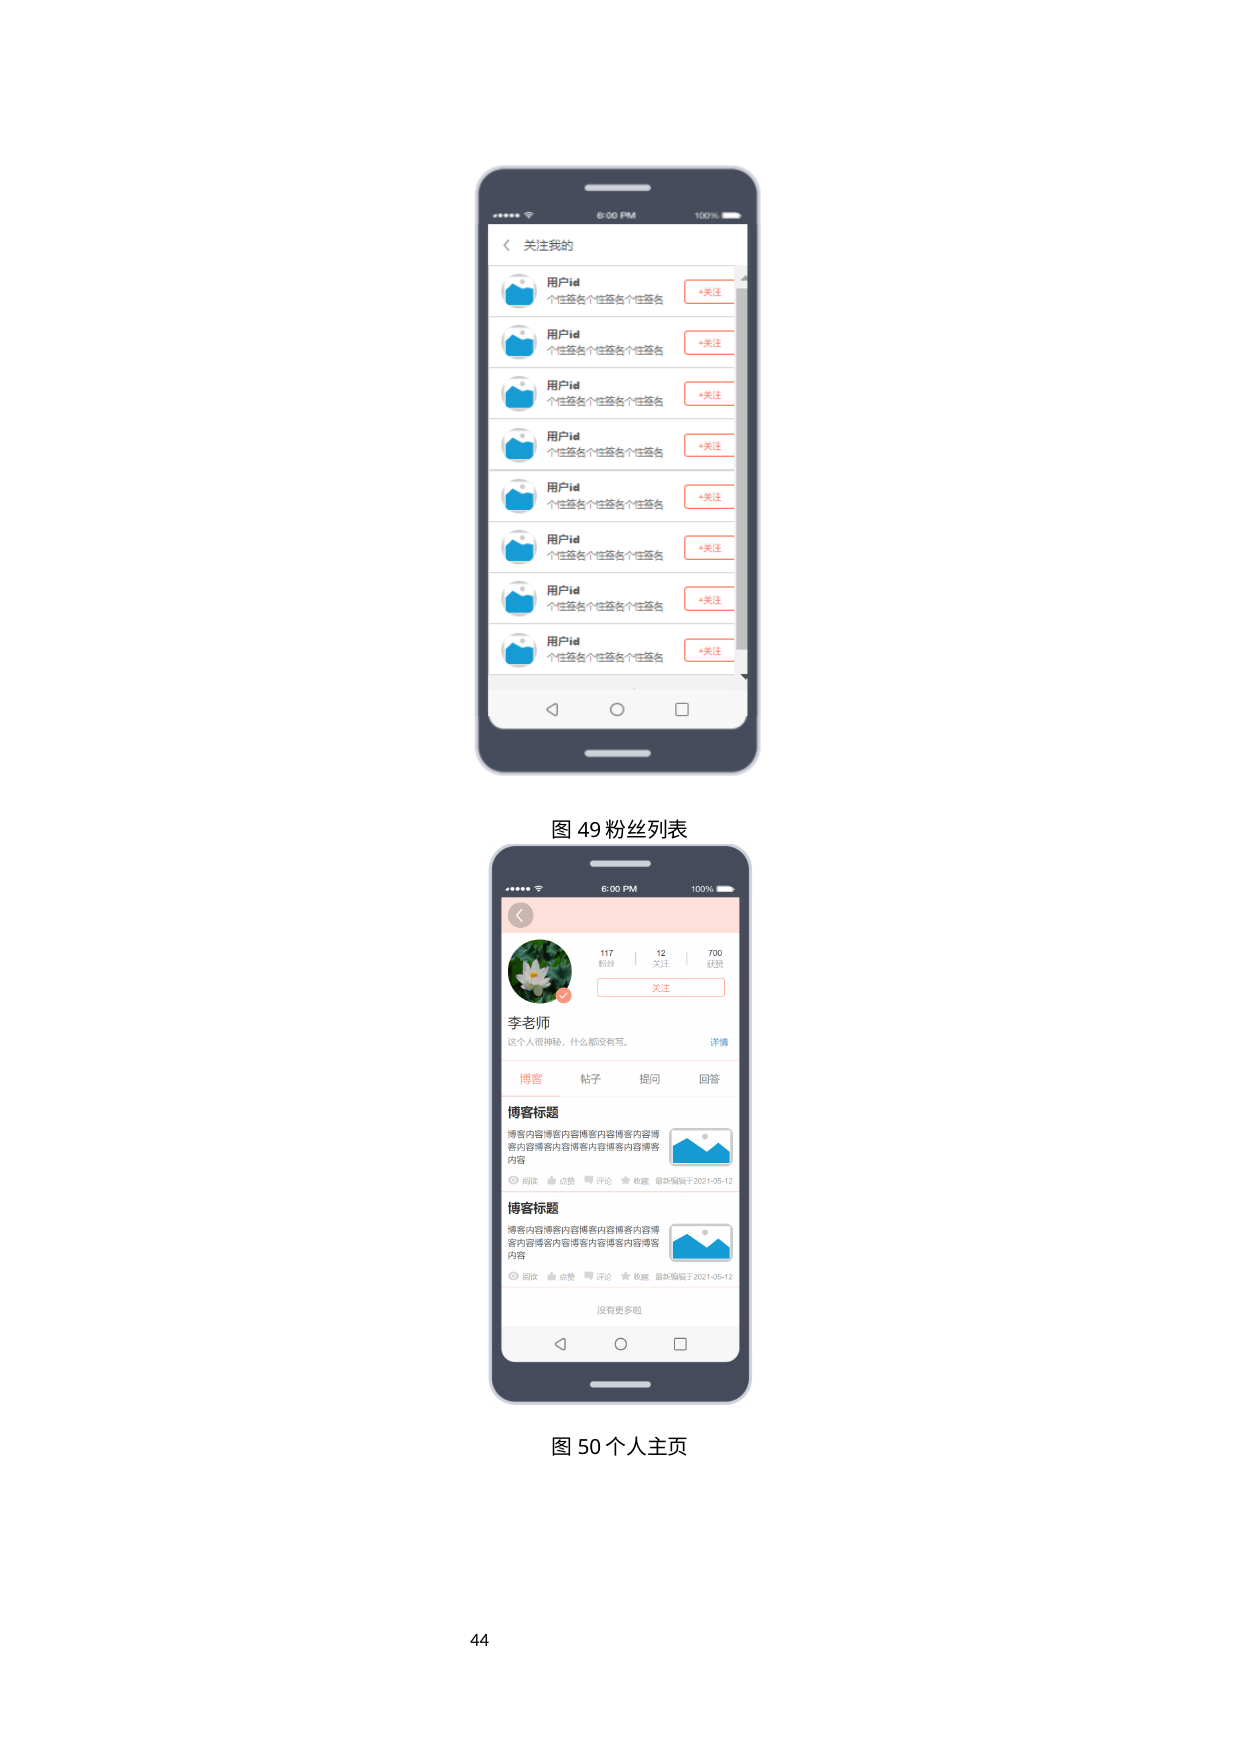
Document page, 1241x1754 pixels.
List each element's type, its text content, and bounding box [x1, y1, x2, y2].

picture [456, 162, 784, 786]
text 图 49粉丝列表 [187, 812, 1053, 844]
text 图 50个人主页 [187, 1429, 1053, 1462]
picture [487, 844, 753, 1409]
